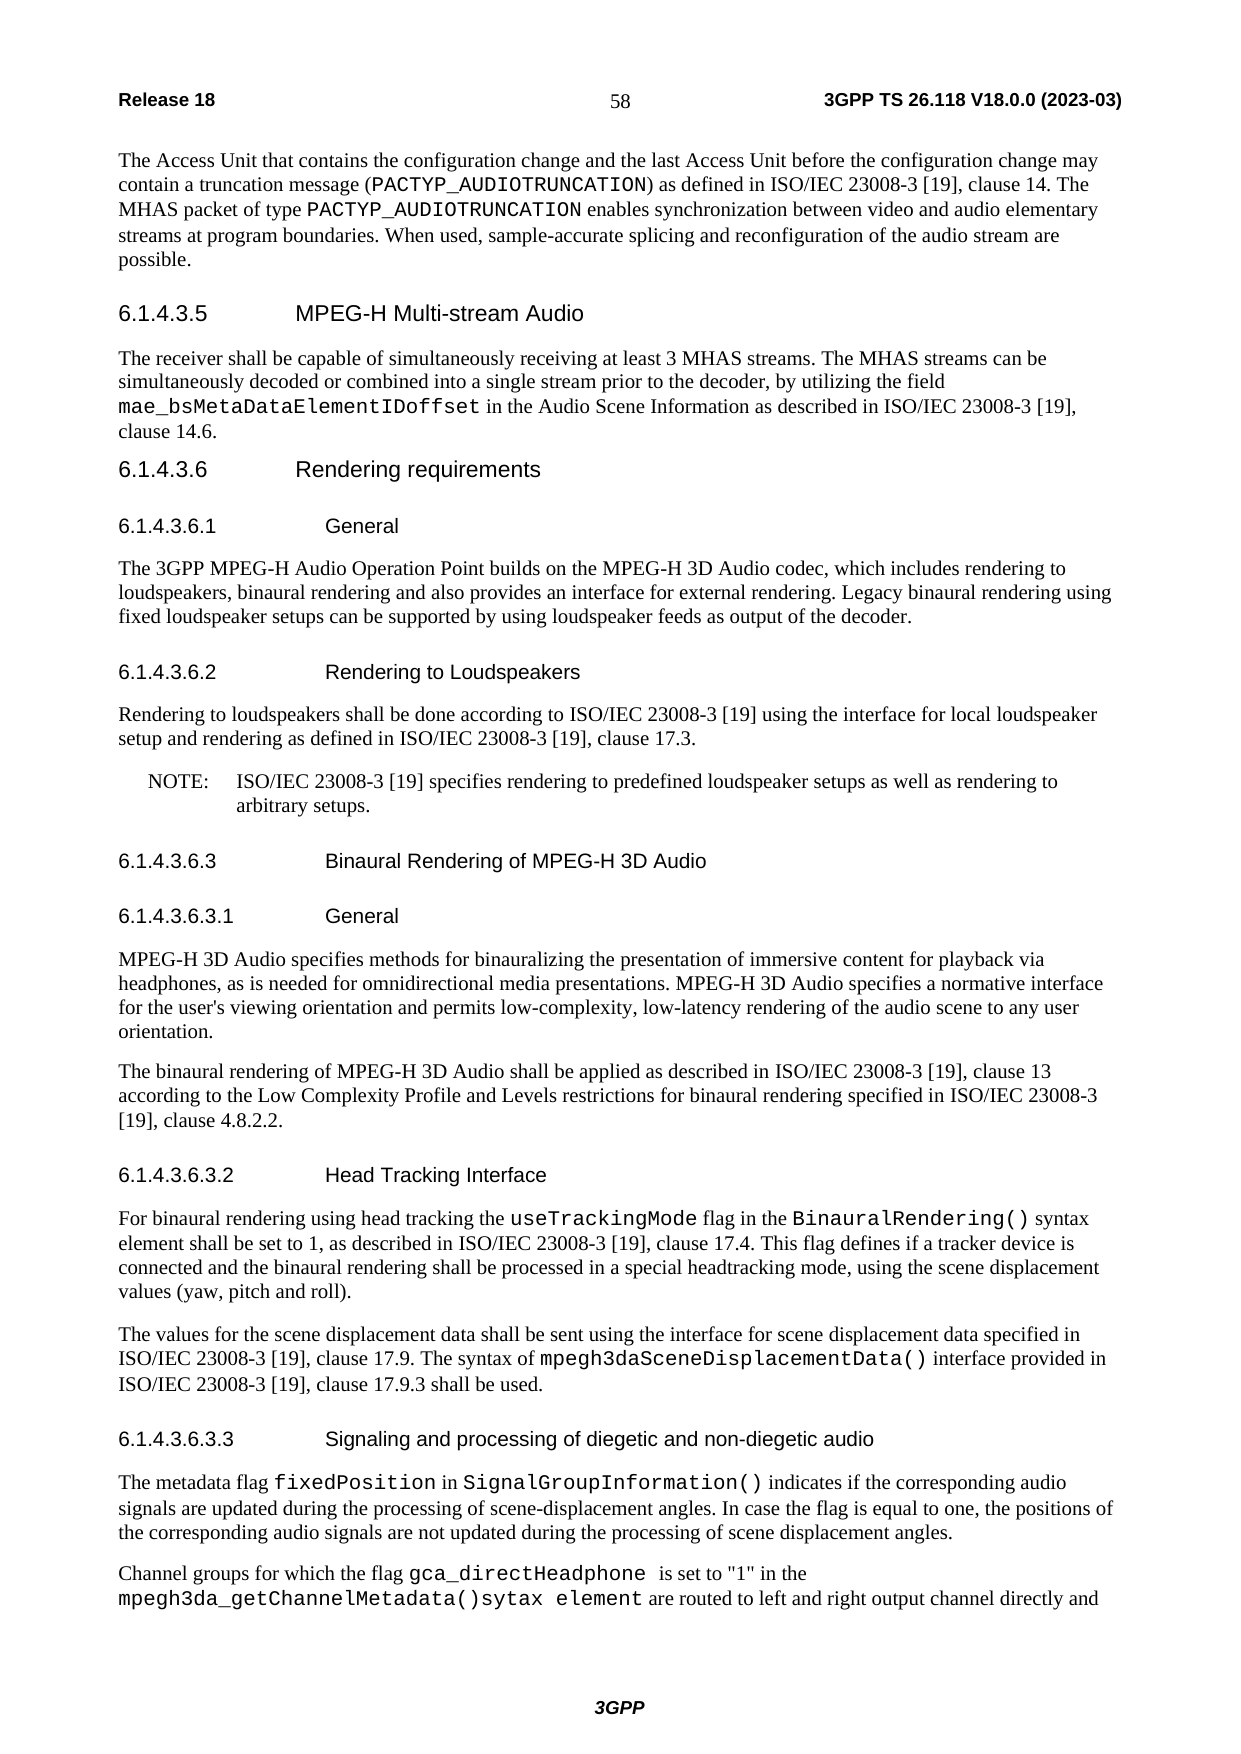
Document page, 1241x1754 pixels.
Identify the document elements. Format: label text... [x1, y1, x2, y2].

text The values for the scene displacement data shall be sent using the interface for scene displacement data specified in ISO/IEC 23008-3 [19], clause 17.9. The syntax of mpegh3daSceneDisplacementData() interface provided in ISO/IEC 23008-3 [19], clause 17.9.3 shall be used. [118, 1322, 1122, 1396]
text 6.1.4.3.6.1 General [118, 513, 1122, 537]
text MPEG-H 3D Audio specifies methods for binauralizing the presentation of immersive content for playback via headphones, as is needed for omnidirectional media presentations. MPEG-H 3D Audio specifies a normative interface for the user's viewing orientation and permits low-complexity, low-latency rendering of the audio scene to any user orientation. [118, 946, 1122, 1043]
text The binaural rendering of MPEG-H 3D Audio shall be applied as described in ISO/IEC 23008-3 [19], clause 13 according to the Low Complexity Profile and Levels restrictions for binaural rendering specified in ISO/IEC 23008-3 [19], clause 4.8.2.2. [118, 1059, 1122, 1132]
text 6.1.4.3.6.3.2 Head Tracking Interface [118, 1163, 1122, 1187]
text NOTE: ISO/IEC 23008-3 [19] specifies rendering to predefined loudspeaker setups as well as rendering to arbitrary setups. [148, 769, 1122, 817]
text 6.1.4.3.6.3.1 General [118, 904, 1122, 928]
text 6.1.4.3.6.2 Rendering to Loudspeakers [118, 659, 1122, 683]
text 6.1.4.3.6.3.3 Signaling and processing of diegetic and non-diegetic audio [118, 1427, 1122, 1451]
text Rendering to loudspeakers shall be done according to ISO/IEC 23008-3 [19] using the interface for local loudspeaker setup and rendering as defined in ISO/IEC 23008-3 [19], clause 17.3. [118, 702, 1122, 750]
text The receiver shall be capable of simultaneously receiving at least 3 MHAS streams. The MHAS streams can be simultaneously decoded or combined into a single stream prior to the decoder, by utilizing the field mae_bsMetaDataElementIDoffset in the Audio Scene Information as described in ISO/IEC 23008-3 [19], clause 14.6. [118, 345, 1122, 443]
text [118, 1561, 1122, 1612]
text The metadata flag fixedPosition in SignalGroupInformation() indicates if the corresponding audio signals are updated during the processing of scene-displacement angles. In case the flag is equal to one, the positions of the corresponding audio signals are not updated during the processing of scene displacement angles. [118, 1470, 1122, 1544]
text For binaural rendering using head tracking the useTrackingMode flag in the BinauralRendering() syntax element shall be set to 1, as described in ISO/IEC 23008-3 [19], clause 17.4. This flag defines if a tracker device is connected and the binaural rendering shall be processed in a special headtracking mode, using the scene displacement values (yaw, pitch and roll). [118, 1206, 1122, 1303]
subtitle 6.1.4.3.6 Rendering requirements [118, 456, 1122, 482]
text The Access Unit that contains the configuration change and the last Access Unit before the configuration change may contain a truncation message (PACTYP_AUDIOTRUNCATION) as defined in ISO/IEC 23008-3 [19], clause 14. The MHAS packet of type PACTYP_AUDIOTRUNCATION enables synchronization between video and audio elementary streams at program boundaries. When used, sample-accurate splicing and reconfiguration of the audio stream are possible. [118, 147, 1122, 271]
subtitle 6.1.4.3.5 MPEG-H Multi-stream Audio [118, 300, 1122, 327]
text The 3GPP MPEG-H Audio Operation Point builds on the MPEG-H 3D Audio codec, which includes rendering to loudspeakers, binaural rendering and also provides an interface for external rendering. Legacy binaural rendering using fixed loudspeaker setups can be supported by using loudspeaker feeds as output of the decoder. [118, 556, 1122, 628]
text 6.1.4.3.6.3 Binaural Rendering of MPEG-H 3D Audio [118, 848, 1122, 872]
